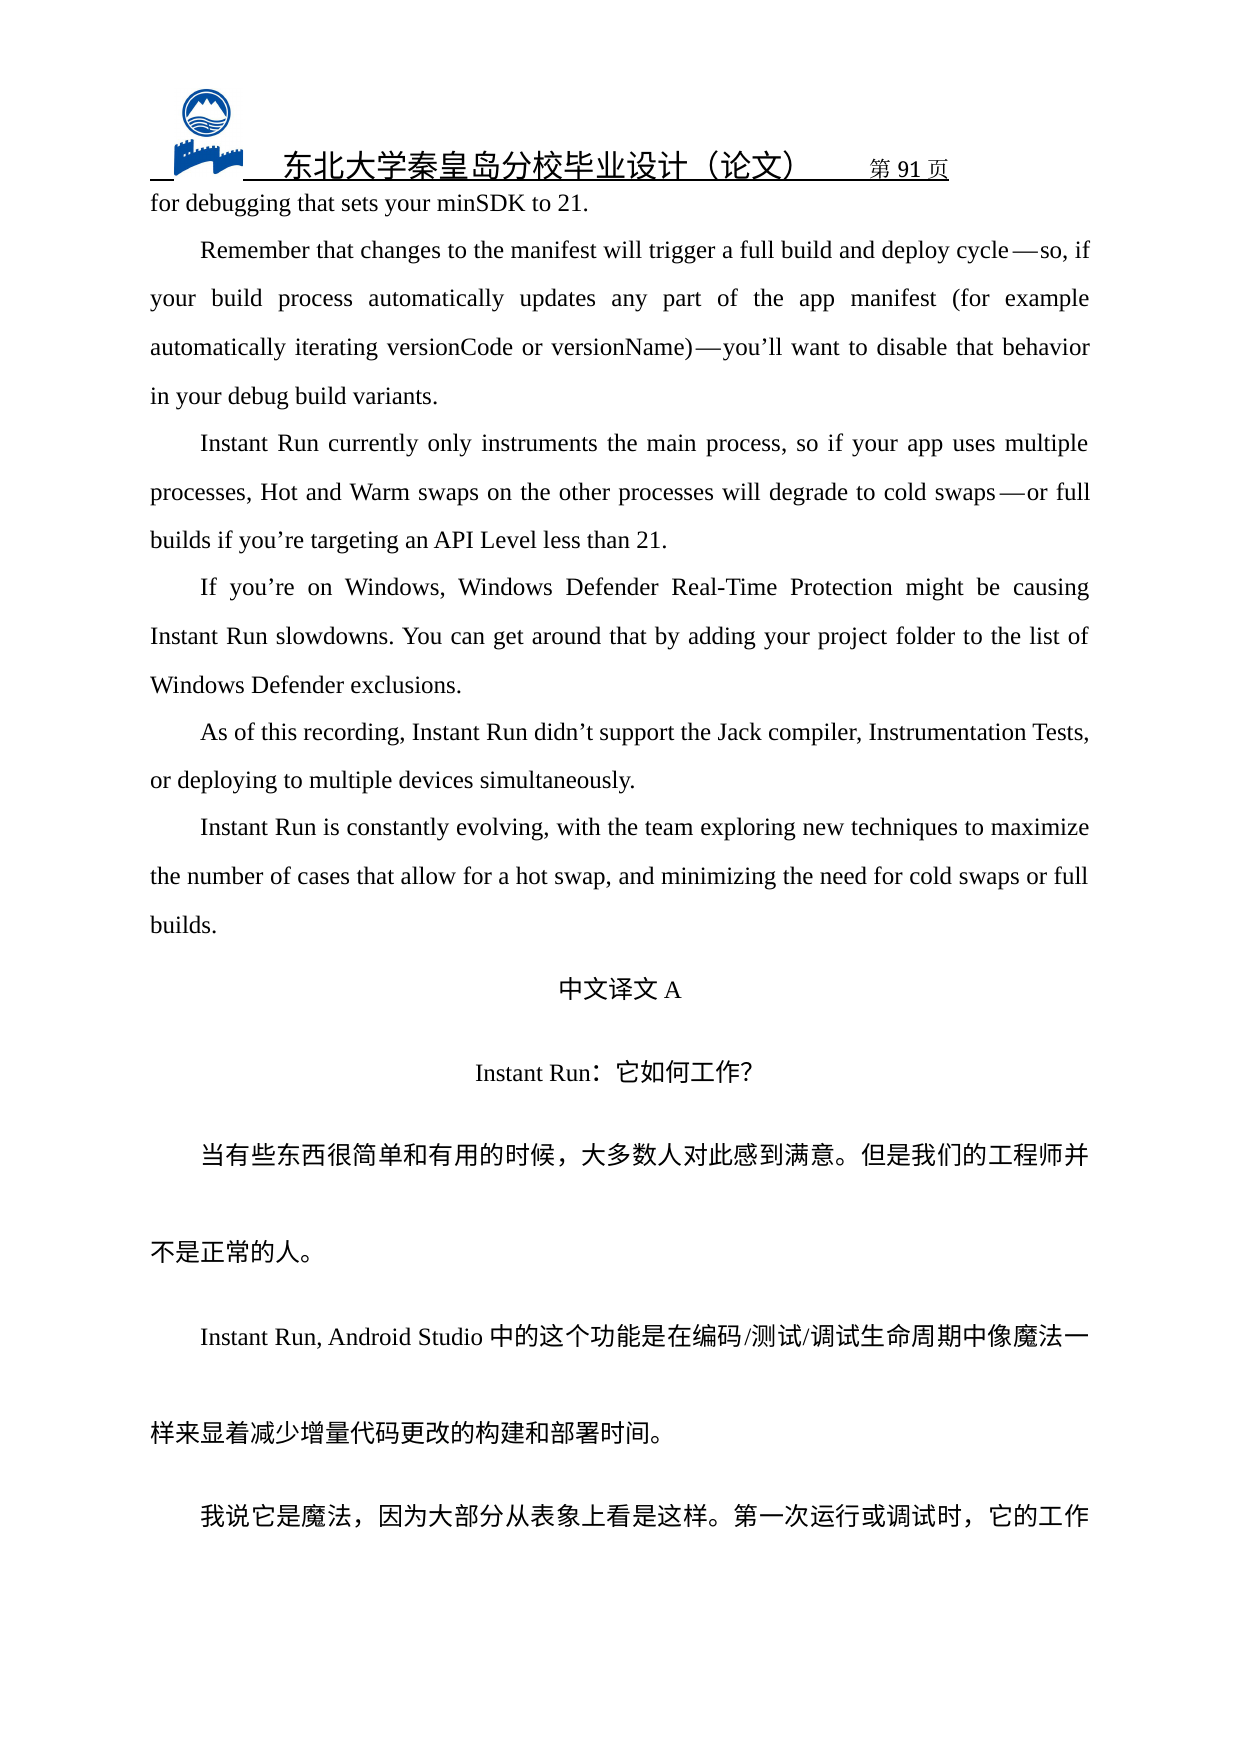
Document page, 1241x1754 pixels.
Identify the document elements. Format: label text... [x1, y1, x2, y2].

text As of this recording, Instant Run didn’t support the Jack compiler, Instrumentation Tests, or deploying to multiple devices simultaneously. [150, 715, 1090, 796]
text Instant Run, Android Studio中的这个功能是在编码/测试/调试生命周期中像魔法一样来显着减少增量代码更改的构建和部署时间。 [150, 1302, 1090, 1464]
picture [173, 88, 244, 177]
text If you’re on Windows, Windows Defender Real-Time Protection might be causing Instant Run slowdowns. You can get around that by adding your project folder to the list of Windows Defender exclusions. [150, 570, 1090, 700]
text 当有些东西很简单和有用的时候，大多数人对此感到满意。但是我们的工程师并不是正常的人。 [150, 1121, 1090, 1283]
text Instant Run：它如何工作？ [150, 1038, 1090, 1103]
text 我说它是魔法，因为大部分从表象上看是这样。第一次运行或调试时，它的工作原理就像您所期望的那样。然后每次进行更改并重新运行或重新调试（此时，图标上都有闪光），这些更改将在我使用之前应用有机会将注意力转移到我的手机上。 [150, 1482, 1090, 1547]
text Instant Run is constantly evolving, with the team exploring new techniques to maximize the number of cases that allow for a hot swap, and minimizing the need for cold swaps or full builds. [150, 810, 1090, 940]
text Remember that changes to the manifest will trigger a full build and deploy cycle — so, if your build process automatically updates any part of the app manifest (for example automatically iterating versionCode or versionName) — you’ll want to disable that behavior in your debug build variants. [150, 233, 1090, 412]
text 中文译文A [150, 955, 1090, 1020]
text Instant Run currently only instruments the main process, so if your app uses multiple processes, Hot and Warm swaps on the other processes will degrade to cold swaps — or full builds if you’re targeting an API Level less than 21. [150, 426, 1090, 556]
